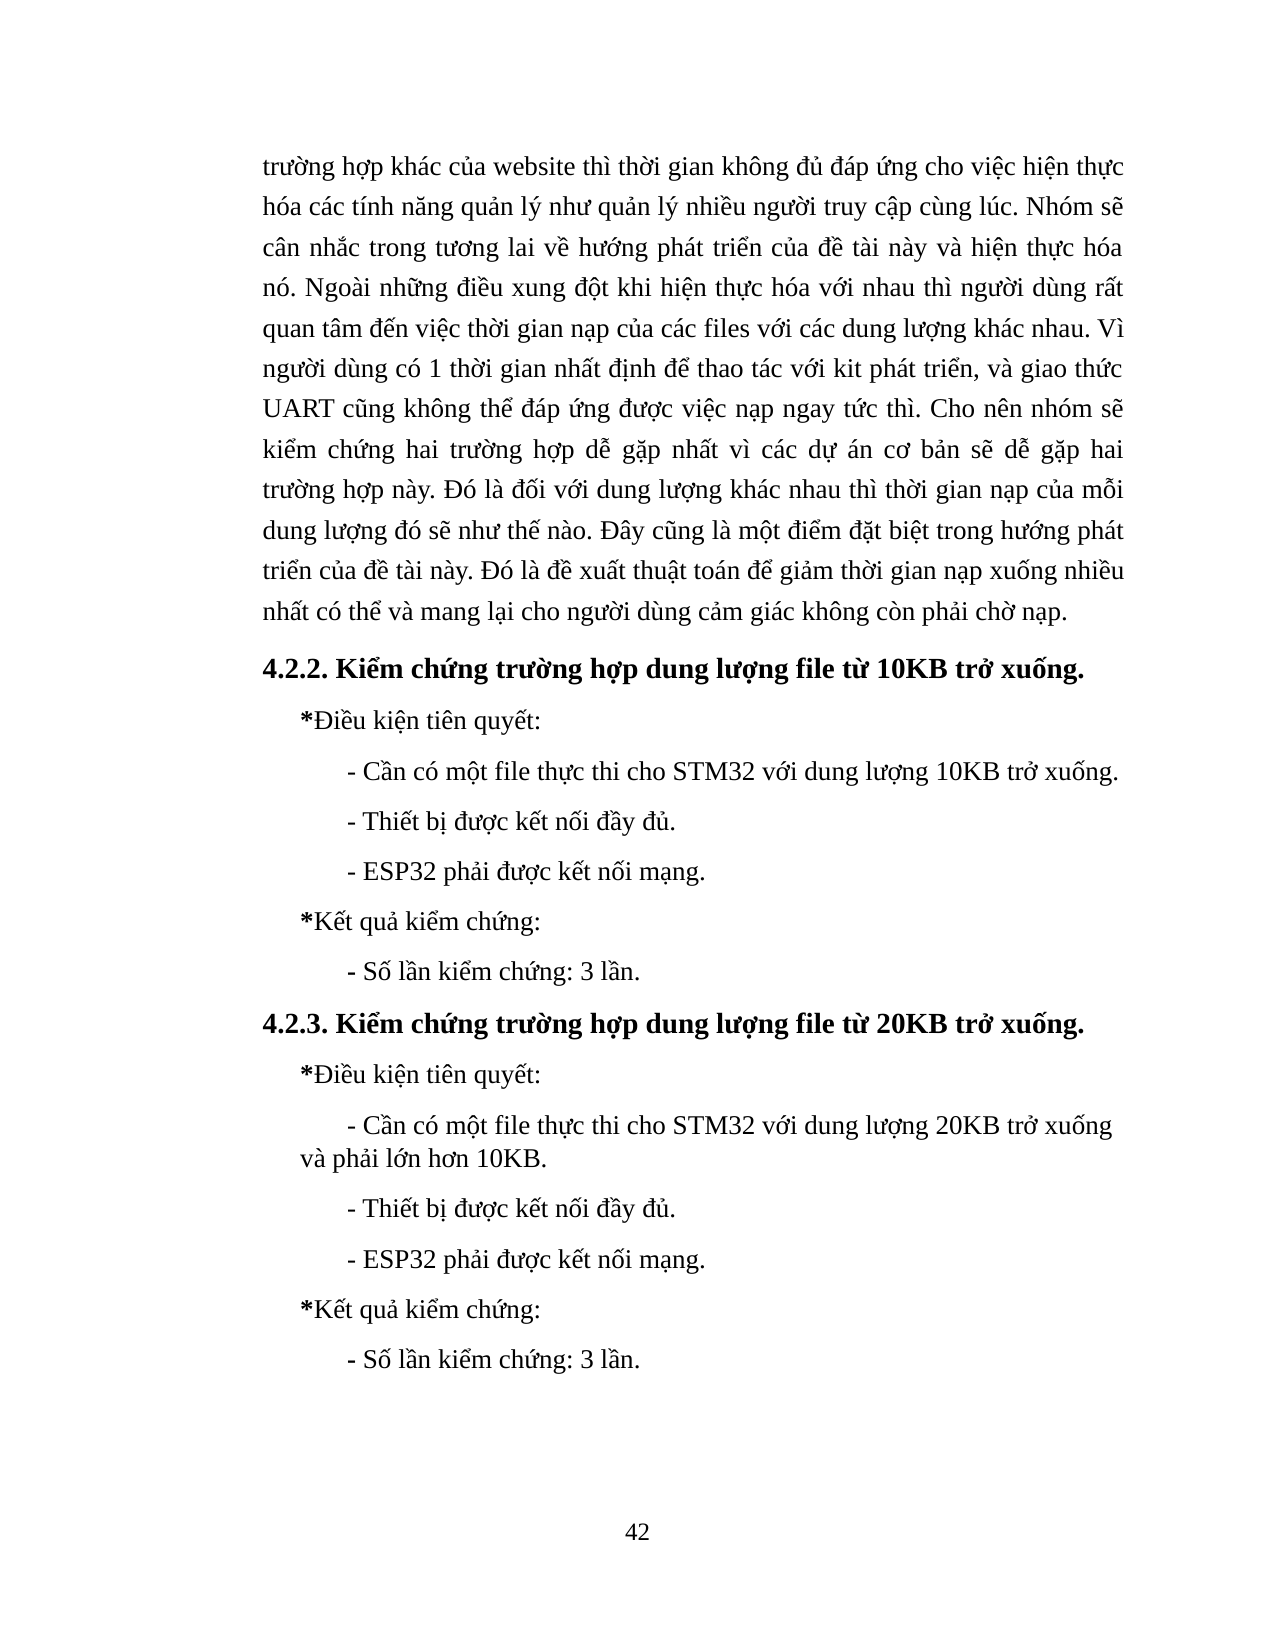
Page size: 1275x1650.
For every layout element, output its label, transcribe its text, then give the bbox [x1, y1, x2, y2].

text - ESP32 phải được kết nối mạng. [300, 855, 1125, 886]
text - ESP32 phải được kết nối mạng. [300, 1243, 1125, 1274]
text *Kết quả kiểm chứng: [300, 905, 1125, 936]
text - Số lần kiểm chứng: 3 lần. [347, 956, 1125, 987]
text - Cần có một file thực thi cho STM32 với dung lượng 20KB trở xuống và phải lớn hơn 10KB. [300, 1109, 1125, 1173]
text *Điều kiện tiên quyết: [300, 1058, 1125, 1090]
text - Thiết bị được kết nối đầy đủ. [300, 805, 1125, 836]
text - Cần có một file thực thi cho STM32 với dung lượng 10KB trở xuống. [300, 755, 1125, 786]
text - Số lần kiểm chứng: 3 lần. [347, 1343, 1125, 1374]
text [262, 150, 1125, 626]
text *Điều kiện tiên quyết: [300, 704, 1125, 736]
text *Kết quả kiểm chứng: [300, 1293, 1125, 1324]
text - Thiết bị được kết nối đầy đủ. [300, 1192, 1125, 1224]
list Kiểm chứng trường hợp dung lượng file từ 20KB trở xuống. [262, 1006, 1125, 1039]
list Kiểm chứng trường hợp dung lượng file từ 10KB trở xuống. [262, 652, 1125, 685]
